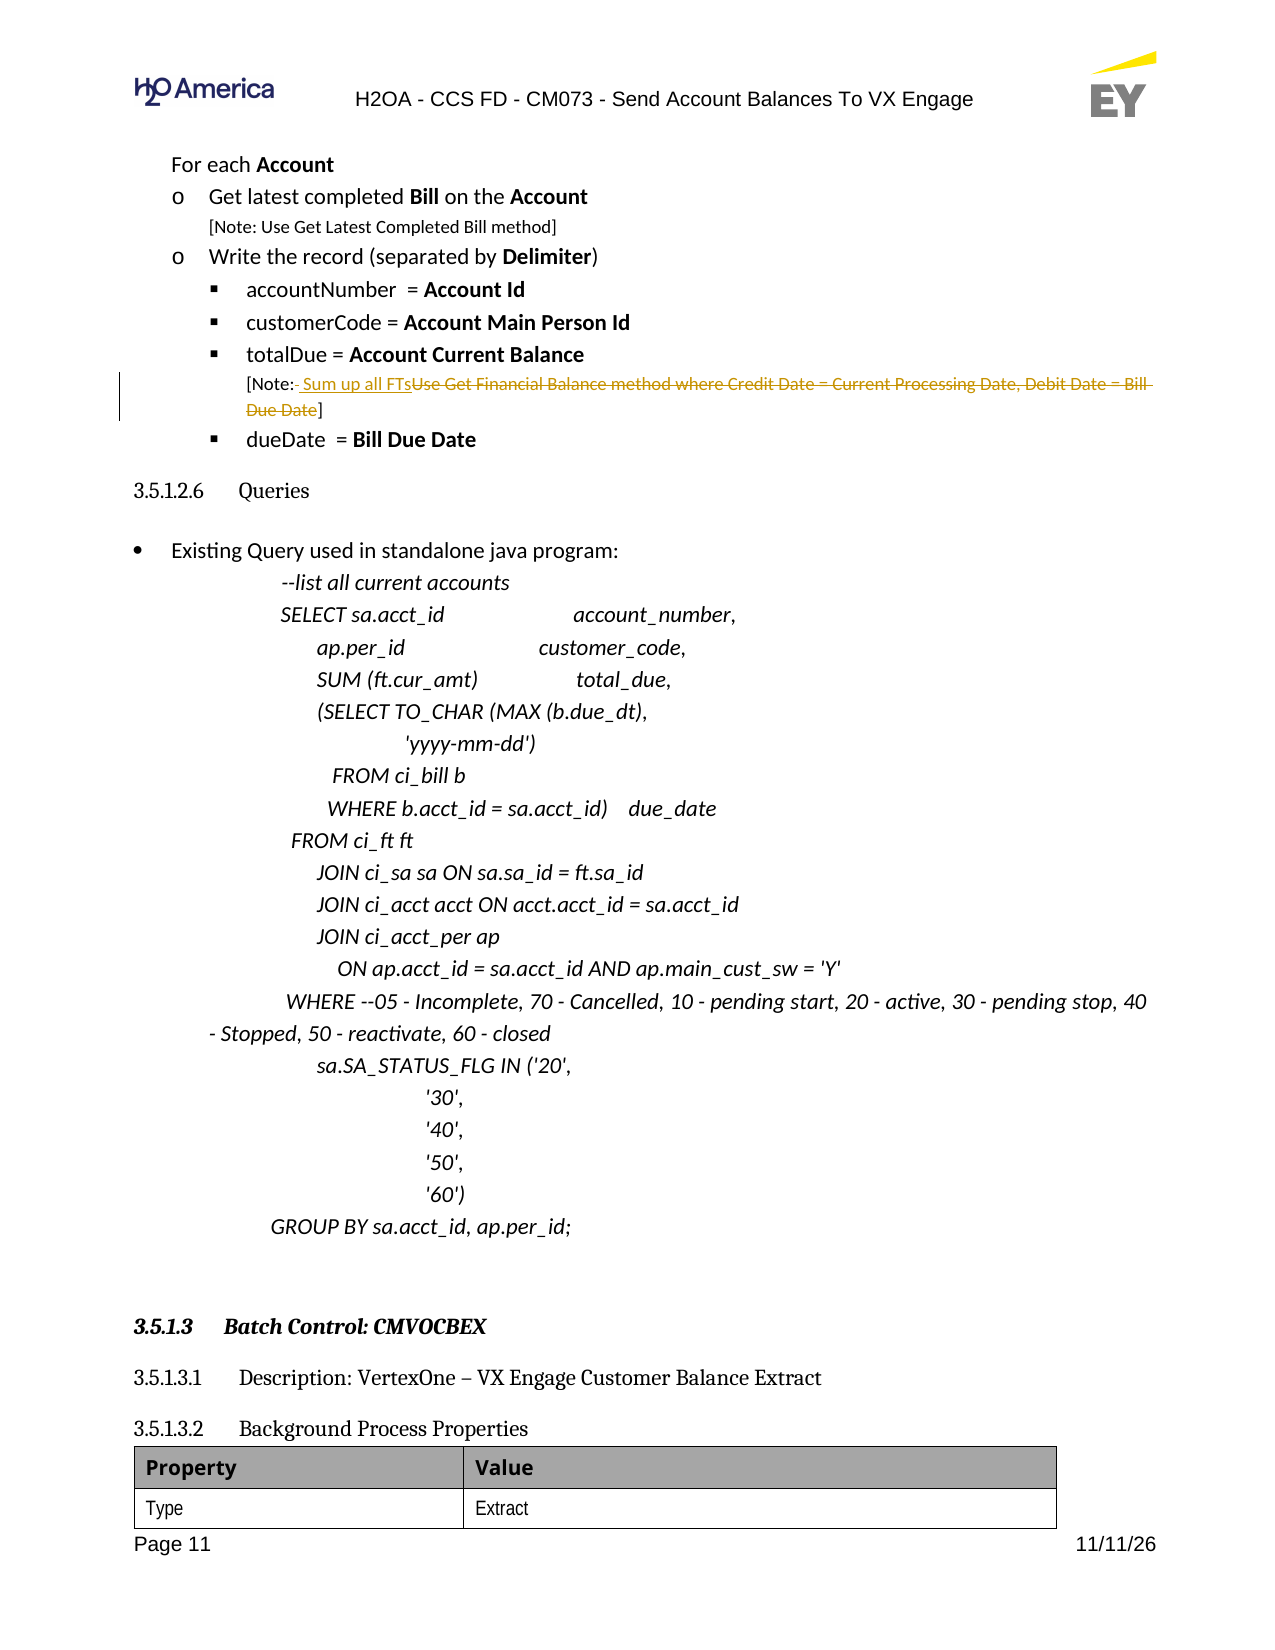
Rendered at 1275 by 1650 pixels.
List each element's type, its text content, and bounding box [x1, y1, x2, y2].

table_cell Extract [464, 1489, 1056, 1527]
list FROM ci_ft ft [208, 826, 1156, 854]
list [Note:] [246, 372, 1156, 421]
list JOIN ci_acct acct ON acct.acct_id = sa.acct_id [208, 890, 1156, 918]
table_header Value [464, 1447, 1056, 1488]
list WHERE --05 - Incomplete, 70 - Cancelled, 10 - pending start, 20 - active, 30 - pending stop, 40 - Stopped, 50 - reactivate, 60 - closed [208, 987, 1156, 1047]
list dueDate = Bill Due Date [208, 425, 1156, 453]
list accountNumber = Account Id [208, 276, 1156, 304]
subtitle Queries [133, 478, 1156, 504]
list FROM ci_bill b [208, 761, 1156, 789]
list [Note: Use Get Latest Completed Bill method] [208, 216, 1156, 239]
list Write the record (separated by Delimiter) [171, 242, 1156, 271]
list ON ap.acct_id = sa.acct_id AND ap.main_cust_sw = 'Y' [208, 954, 1156, 983]
list '30', [208, 1083, 1156, 1111]
list '50', [208, 1148, 1156, 1176]
table_header Property [135, 1447, 463, 1488]
list WHERE b.acct_id = sa.acct_id) due_date [208, 794, 1156, 822]
list SUM (ft.cur_amt) total_due, [208, 665, 1156, 693]
list (SELECT TO_CHAR (MAX (b.due_dt), [208, 697, 1156, 725]
list totalDue = Account Current Balance [208, 340, 1156, 368]
list For each Account [171, 150, 1156, 178]
list Existing Query used in standalone java program: [133, 536, 1156, 564]
picture [133, 75, 275, 107]
list ap.per_id customer_code, [208, 633, 1156, 661]
list JOIN ci_acct_per ap [208, 922, 1156, 950]
list GROUP BY sa.acct_id, ap.per_id; [208, 1212, 1156, 1240]
list SELECT sa.acct_id account_number, [208, 601, 1156, 628]
list customerCode = Account Main Person Id [208, 308, 1156, 336]
list 'yyyy-mm-dd') [208, 729, 1156, 757]
list JOIN ci_sa sa ON sa.sa_id = ft.sa_id [208, 858, 1156, 886]
list '60') [208, 1180, 1156, 1208]
subtitle Background Process Properties [133, 1416, 1156, 1442]
subtitle Description: VertexOne – VX Engage Customer Balance Extract [133, 1365, 1156, 1391]
list '40', [208, 1116, 1156, 1143]
list Get latest completed Bill on the Account [171, 182, 1156, 211]
table_cell Type [135, 1489, 463, 1527]
list --list all current accounts [208, 568, 1156, 596]
list sa.SA_STATUS_FLG IN ('20', [208, 1051, 1156, 1079]
subtitle Batch Control: CMVOCBEX [133, 1314, 1156, 1340]
